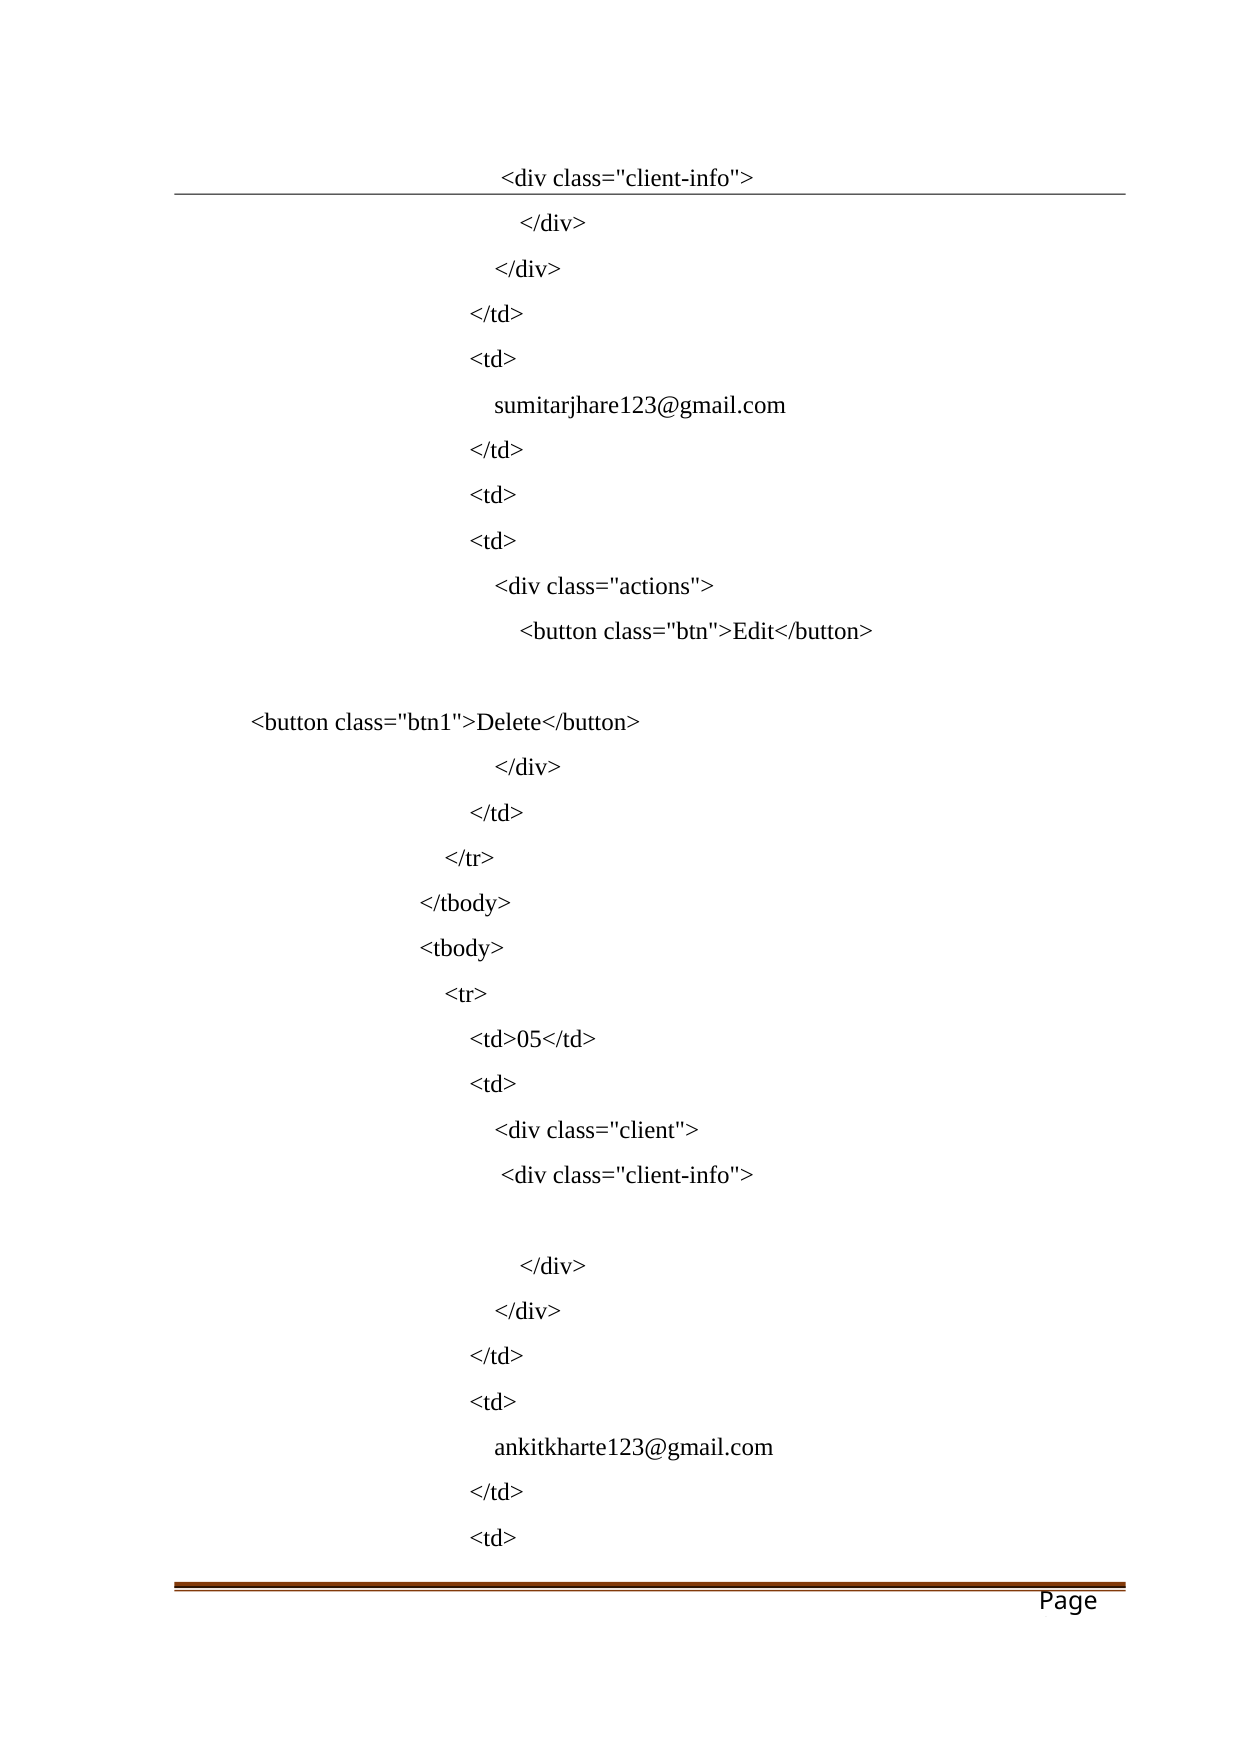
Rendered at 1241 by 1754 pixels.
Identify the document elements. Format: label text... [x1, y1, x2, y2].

text </td> [244, 798, 1122, 826]
text <div class="actions"> [244, 571, 1122, 600]
text </td> [244, 299, 1122, 328]
text </div> [244, 752, 1122, 781]
text <div class="client-info"> [244, 163, 1122, 192]
text <td> [244, 1387, 1122, 1415]
text <div class="client"> [244, 1115, 1122, 1143]
text <td> [244, 1069, 1122, 1098]
text </td> [244, 1477, 1122, 1506]
text <div class="client-info"> [244, 1160, 1122, 1189]
text </div> [244, 208, 1122, 237]
text </div> [244, 1296, 1122, 1325]
text ankitkharte123@gmail.com [244, 1432, 1122, 1461]
text <button class="btn1">Delete</button> [244, 707, 1122, 736]
text </div> [244, 1251, 1122, 1279]
text <button class="btn">Edit</button> [244, 616, 1122, 645]
text sumitarjhare123@gmail.com [244, 390, 1122, 418]
text <td> [244, 344, 1122, 373]
text <td> [244, 480, 1122, 509]
text </div> [244, 254, 1122, 283]
text <td> [244, 526, 1122, 554]
text </td> [244, 1341, 1122, 1370]
text <td> [244, 1523, 1122, 1551]
text </tbody> [244, 888, 1122, 917]
text <tbody> [244, 933, 1122, 962]
text </td> [244, 435, 1122, 464]
text </tr> [244, 843, 1122, 872]
text <tr> [244, 979, 1122, 1008]
text <td>05</td> [244, 1024, 1122, 1053]
